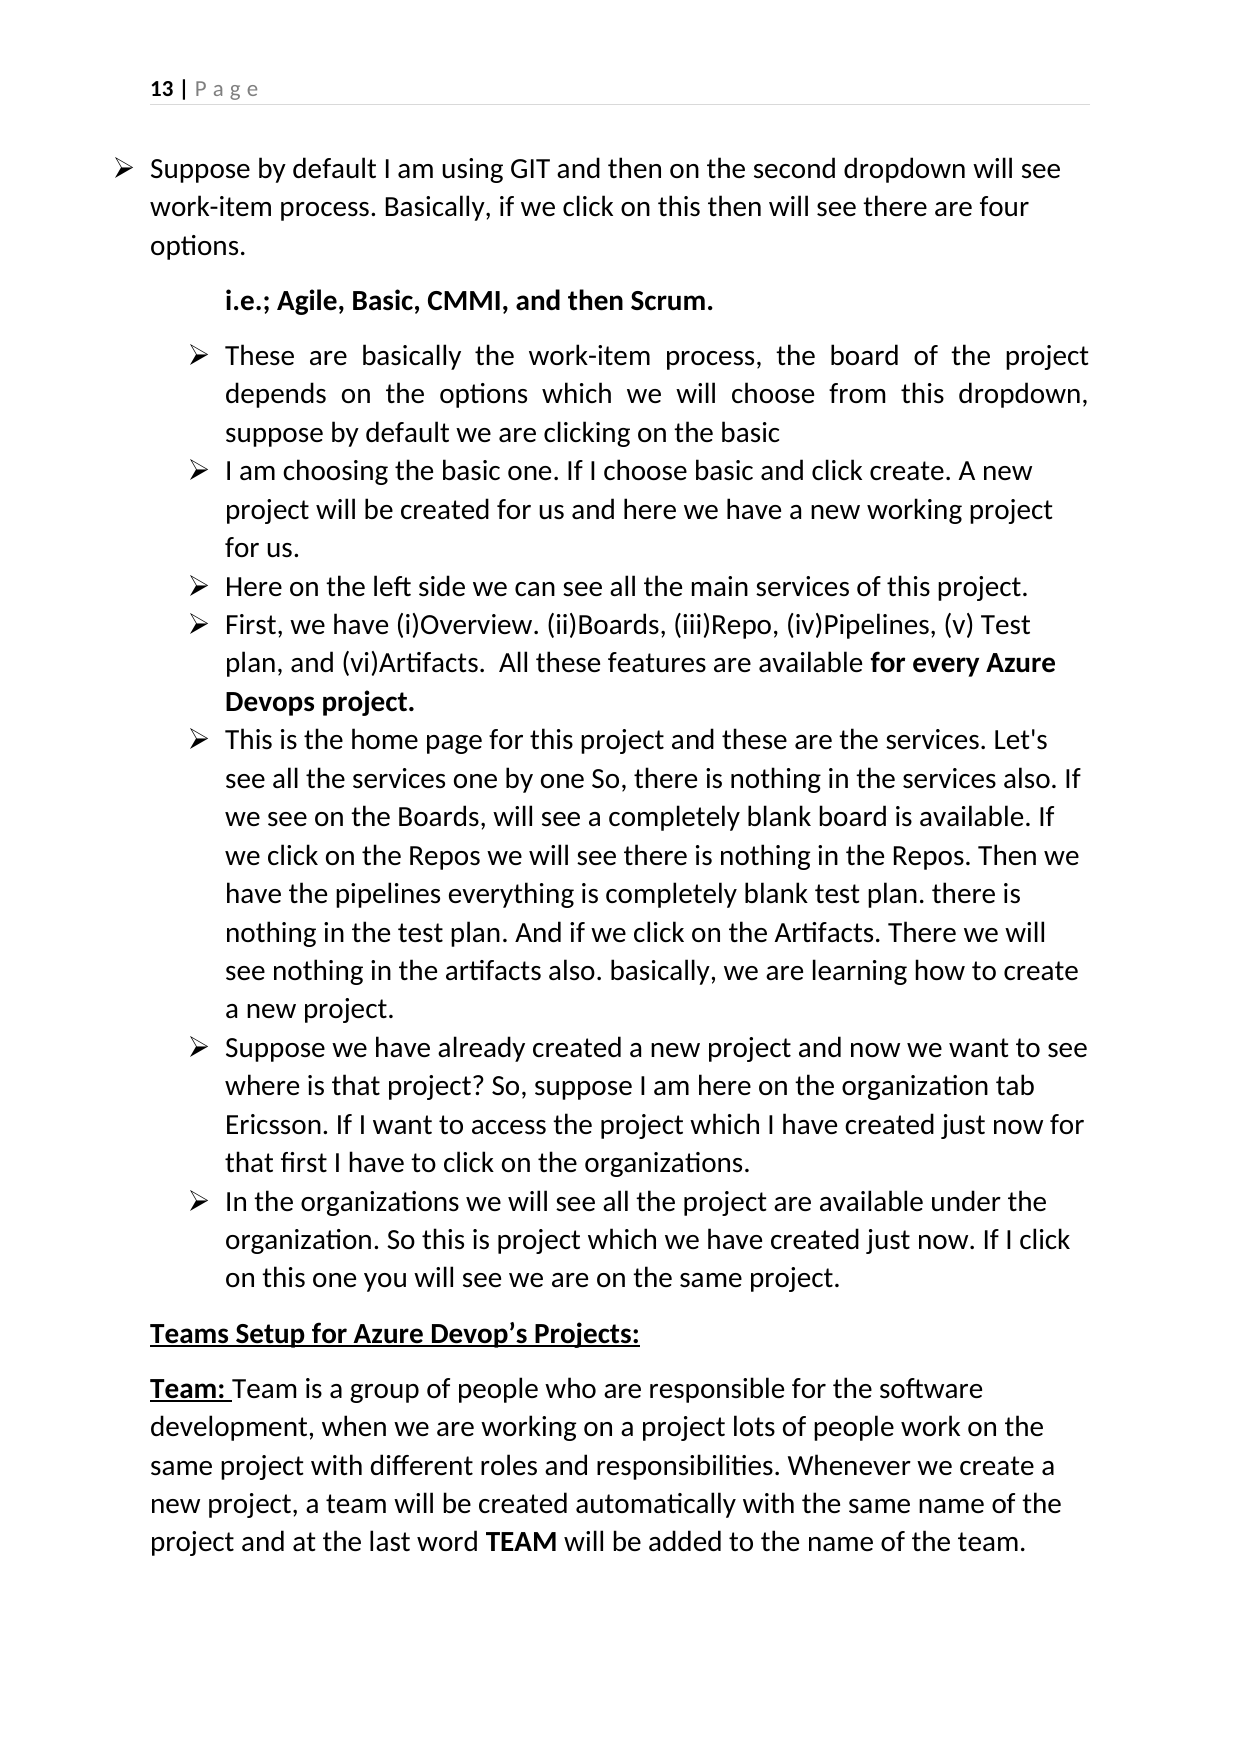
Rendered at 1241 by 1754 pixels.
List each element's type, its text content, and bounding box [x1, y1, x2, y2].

list First, we have (i)Overview. (ii)Boards, (iii)Repo, (iv)Pipelines, (v) Test plan, and (vi)Artifacts. All these features are available for every Azure Devops project. [187, 606, 1090, 719]
text Teams Setup for Azure Devop’s Projects: [150, 1315, 1090, 1350]
text Team: Team is a group of people who are responsible for the software development, when we are working on a project lots of people work on the same project with different roles and responsibilities. Whenever we create a new project, a team will be created automatically with the same name of the project and at the last word TEAM will be added to the name of the team. [150, 1370, 1090, 1559]
text i.e.; Agile, Basic, CMMI, and then Scrum. [150, 282, 1090, 318]
list In the organizations we will see all the project are available under the organization. So this is project which we have created just now. If I click on this one you will see we are on the same project. [187, 1183, 1090, 1295]
list These are basically the work-item process, the board of the project depends on the options which we will choose from this dropdown, suppose by default we are clicking on the basic [187, 337, 1090, 449]
list Suppose by default I am using GIT and then on the second dropdown will see work-item process. Basically, if we click on this then will see there are four options. [112, 150, 1090, 262]
list I am choosing the basic one. If I choose basic and click create. A new project will be created for us and here we have a new working project for us. [187, 452, 1090, 565]
list Here on the left side we can see all the main services of this project. [187, 568, 1090, 603]
list Suppose we have already created a new project and now we want to see where is that project? So, suppose I am here on the organization tab Ericsson. If I want to access the project which I have created just now for that first I have to click on the organizations. [187, 1029, 1090, 1180]
list This is the home page for this project and these are the services. Let's see all the services one by one So, there is nothing in the services also. If we see on the Boards, will see a completely blank board is available. If we click on the Repos we will see there is nothing in the Repos. Then we have the pipelines everything is completely blank test plan. there is nothing in the test plan. And if we click on the Artifacts. There we will see nothing in the artifacts also. basically, we are learning how to create a new project. [187, 721, 1090, 1026]
